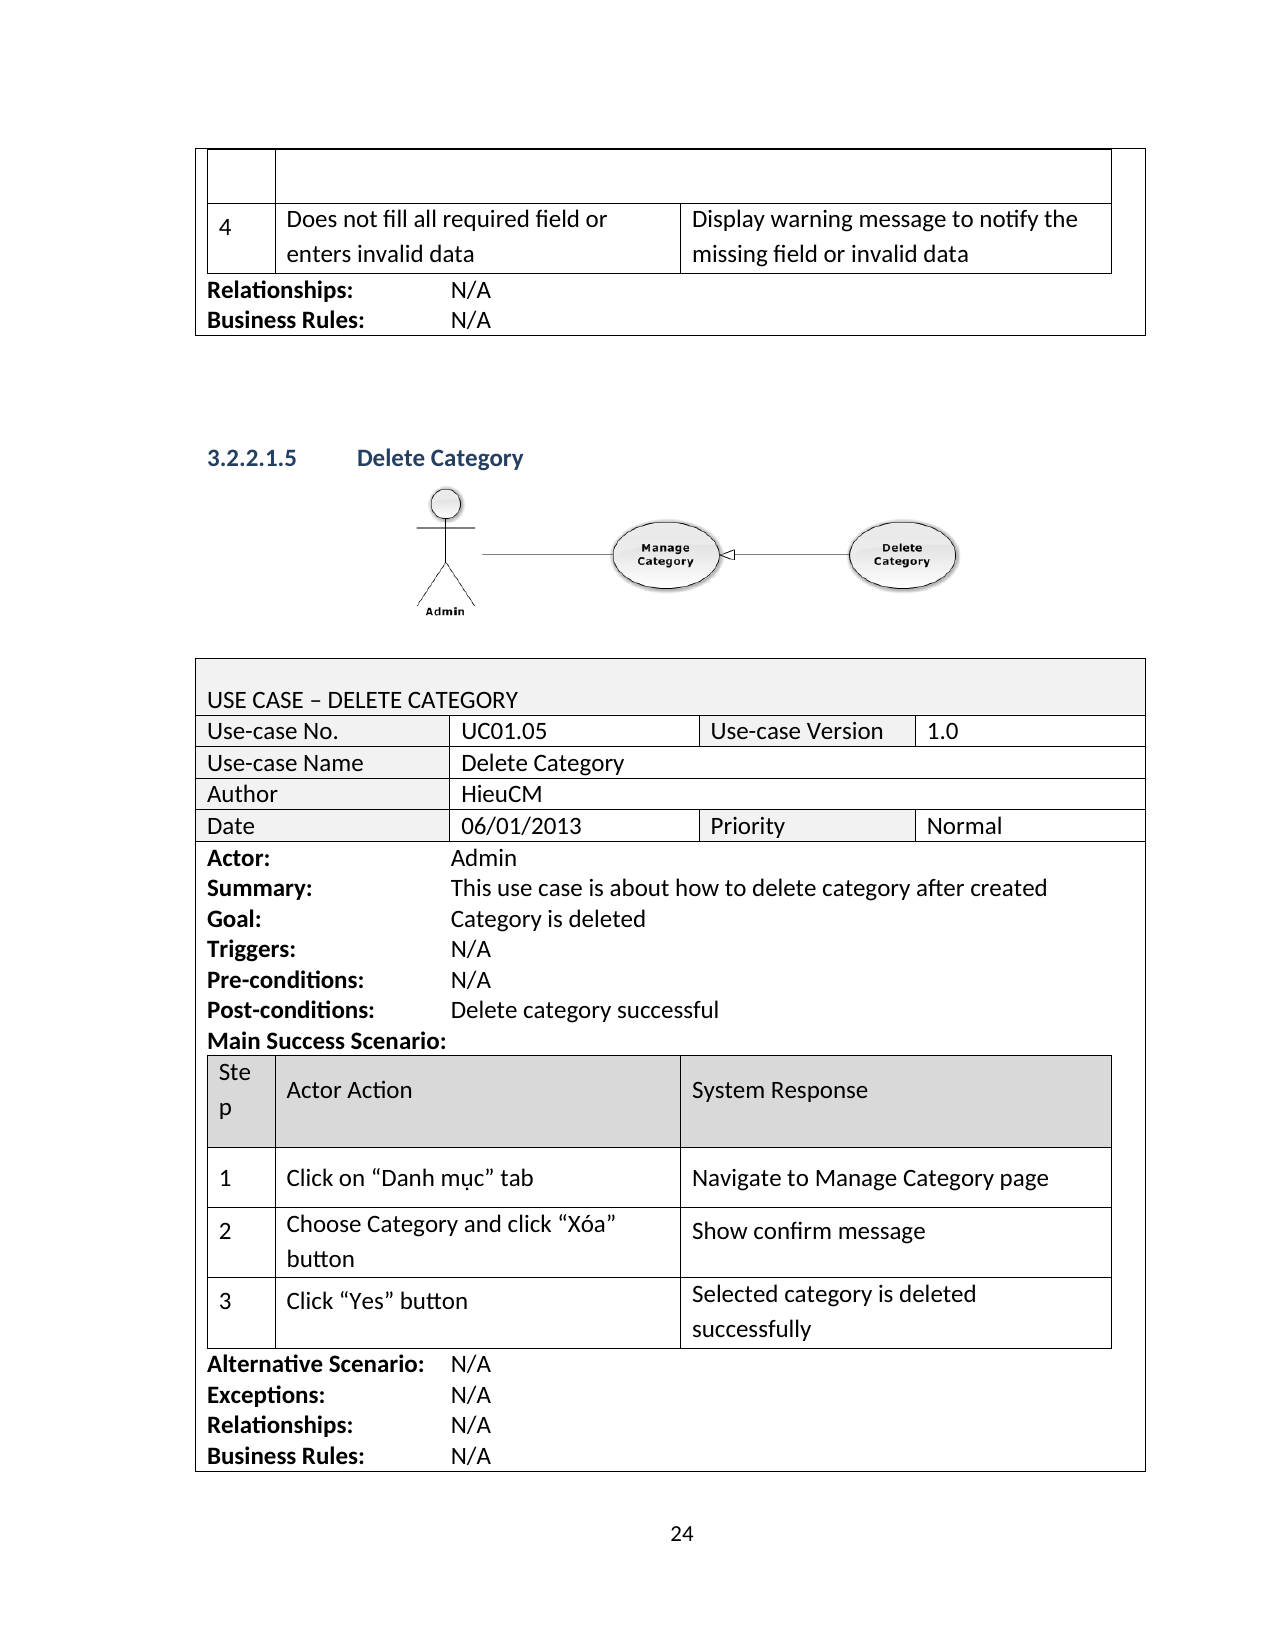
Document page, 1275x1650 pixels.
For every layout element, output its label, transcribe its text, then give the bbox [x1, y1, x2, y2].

table_cell 06/01/2013 [450, 810, 699, 841]
table_cell Normal [916, 810, 1145, 841]
table_cell 1.0 [916, 716, 1145, 746]
table_header USE CASE – DELETE CATEGORY [196, 659, 1145, 714]
table_cell Author [196, 779, 449, 809]
table_cell Use-case Version [700, 716, 915, 746]
picture [396, 477, 968, 633]
table_cell Delete Category [450, 747, 1145, 778]
table_cell UC01.05 [450, 716, 699, 746]
table_cell Date [196, 810, 449, 841]
table_cell Use-case No. [196, 716, 449, 746]
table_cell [196, 149, 1145, 335]
table_cell Actor: Admin Summary: This use case is about how to delete category after created Goal: Category is deleted Triggers: N/A Pre-conditions: N/A Post-conditions: Delete category successful Main Success Scenario: Alternative Scenario: N/A Exceptions: N/A Relationships: N/A Business Rules: N/A [196, 842, 1145, 1471]
table_cell HieuCM [450, 779, 1145, 809]
table_cell Priority [700, 810, 915, 841]
table_cell Use-case Name [196, 747, 449, 778]
subtitle 3.2.2.1.5 Delete Category [207, 442, 1157, 473]
